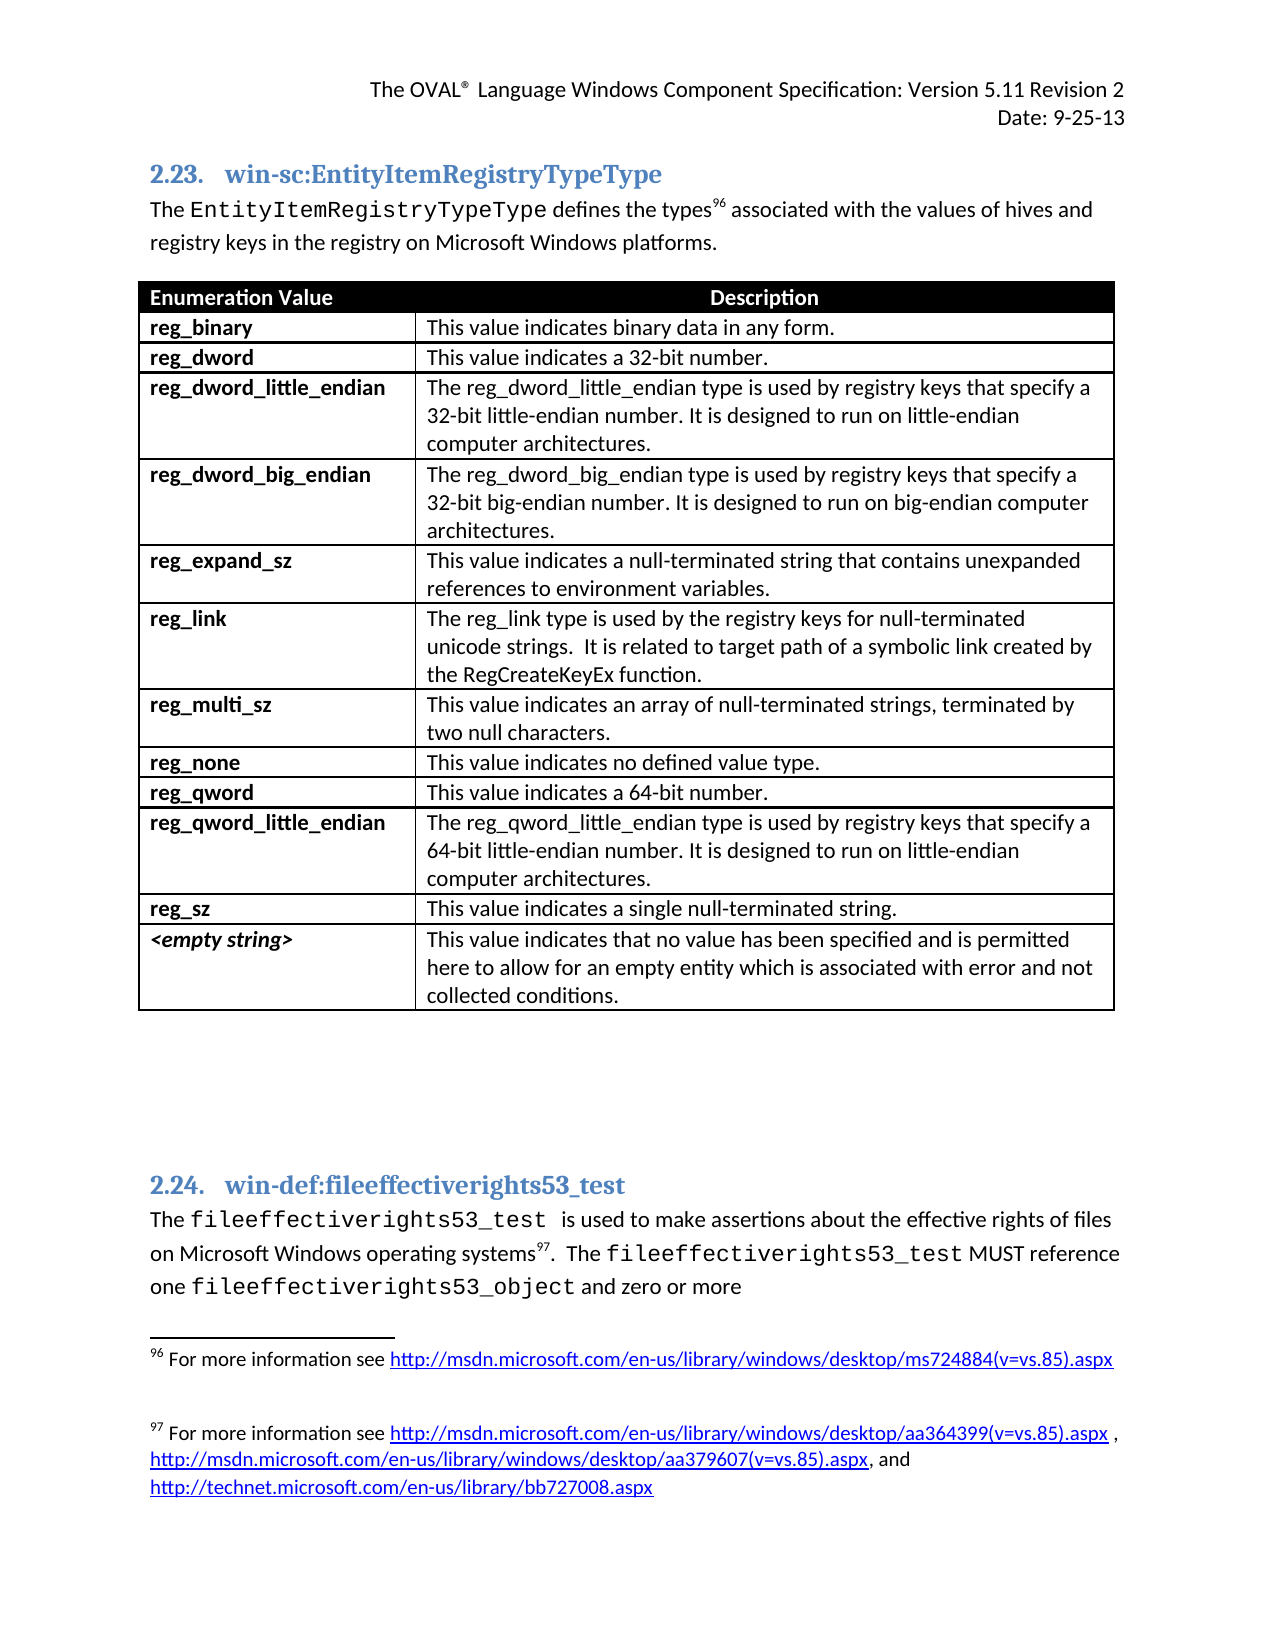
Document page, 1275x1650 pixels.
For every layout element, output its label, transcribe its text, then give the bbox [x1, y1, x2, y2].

table_cell reg_qword_little_endian [140, 809, 415, 892]
table_cell This value indicates binary data in any form. [416, 313, 1113, 341]
table_cell This value indicates a 32-bit number. [416, 344, 1113, 371]
table_cell reg_dword_big_endian [140, 460, 415, 544]
table_cell reg_sz [140, 895, 415, 923]
table_cell The reg_dword_big_endian type is used by registry keys that specify a 32-bit big-endian number. It is designed to run on big-endian computer architectures. [416, 460, 1113, 544]
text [150, 1206, 1125, 1301]
table_cell This value indicates that no value has been specified and is permitted here to allow for an empty entity which is associated with error and not collected conditions. [416, 925, 1113, 1009]
table_header Enumeration Value [140, 283, 415, 311]
table_cell reg_link [140, 604, 415, 688]
table_cell reg_dword_little_endian [140, 374, 415, 458]
table_cell reg_expand_sz [140, 546, 415, 602]
table_cell reg_multi_sz [140, 690, 415, 746]
text The EntityItemRegistryTypeType defines the types associated with the values of hives and registry keys in the registry on Microsoft Windows platforms. [150, 195, 1125, 256]
table_cell reg_none [140, 748, 415, 776]
table_cell reg_dword [140, 344, 415, 371]
table_cell <empty string> [140, 925, 415, 1009]
subtitle win-def:fileeffectiverights53_test [150, 1170, 1125, 1201]
table_cell reg_qword [140, 778, 415, 806]
table_cell This value indicates a single null-terminated string. [416, 895, 1113, 923]
table_cell reg_binary [140, 313, 415, 341]
subtitle win-sc:EntityItemRegistryTypeType [150, 159, 1125, 190]
table_cell The reg_link type is used by the registry keys for null-terminated unicode strings. It is related to target path of a symbolic link created by the RegCreateKeyEx function. [416, 604, 1113, 688]
table_cell The reg_qword_little_endian type is used by registry keys that specify a 64-bit little-endian number. It is designed to run on little-endian computer architectures. [416, 809, 1113, 892]
table_cell This value indicates an array of null-terminated strings, terminated by two null characters. [416, 690, 1113, 746]
table_cell This value indicates a null-terminated string that contains unexpanded references to environment variables. [416, 546, 1113, 602]
table_cell The reg_dword_little_endian type is used by registry keys that specify a 32-bit little-endian number. It is designed to run on little-endian computer architectures. [416, 374, 1113, 458]
table_cell This value indicates a 64-bit number. [416, 778, 1113, 806]
table_header Description [415, 283, 1113, 311]
table_cell This value indicates no defined value type. [416, 748, 1113, 776]
